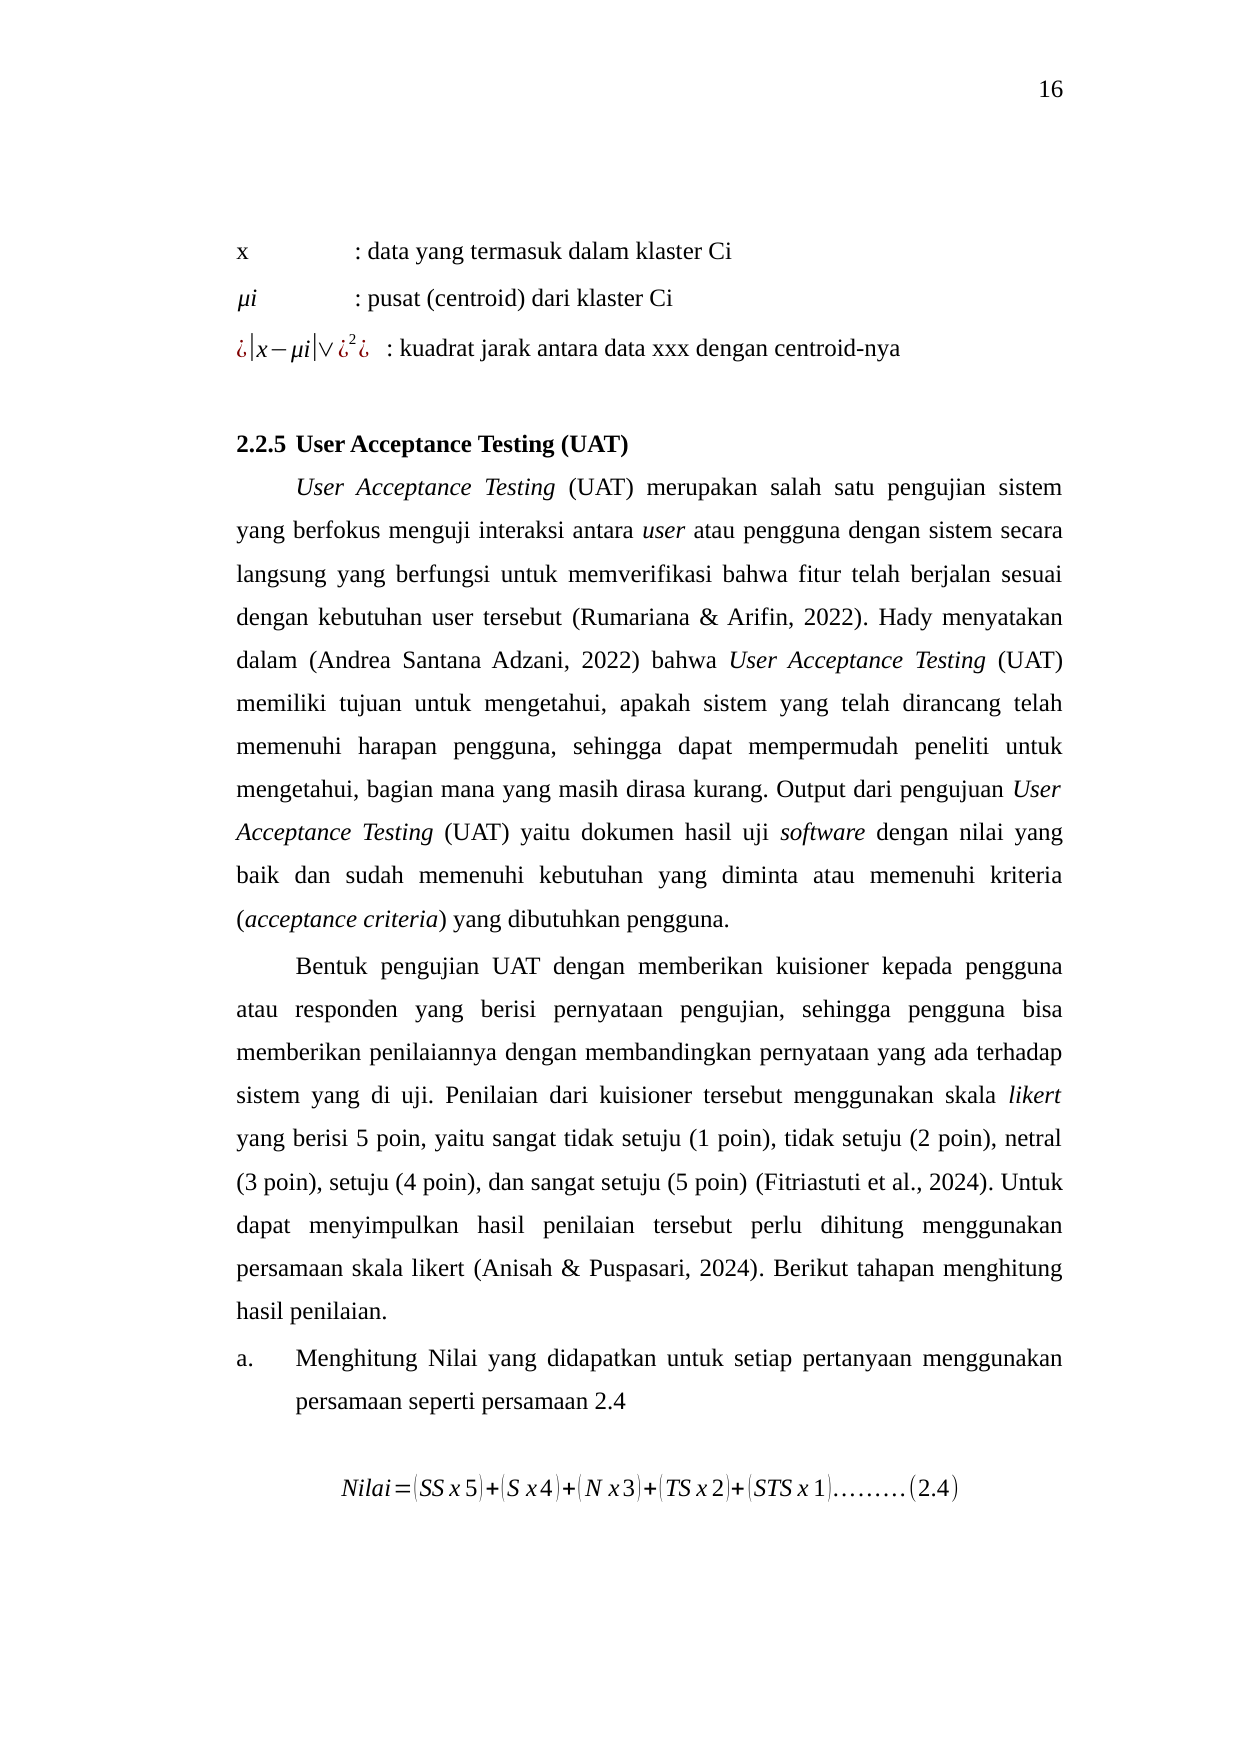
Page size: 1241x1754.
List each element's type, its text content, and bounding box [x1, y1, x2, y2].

text Bentuk pengujian UAT dengan memberikan kuisioner kepada pengguna atau responden yang berisi pernyataan pengujian, sehingga pengguna bisa memberikan penilaiannya dengan membandingkan pernyataan yang ada terhadap sistem yang di uji. Penilaian dari kuisioner tersebut menggunakan skala likert yang berisi 5 poin, yaitu sangat tidak setuju (1 poin), tidak setuju (2 poin), netral (3 poin), setuju (4 poin), dan sangat setuju (5 poin) (Fitriastuti et al., 2024). Untuk dapat menyimpulkan hasil penilaian tersebut perlu dihitung menggunakan persamaan skala likert (Anisah & Puspasari, 2024). Berikut tahapan menghitung hasil penilaian. [236, 951, 1063, 1325]
text : kuadrat jarak antara data xxx dengan centroid-nya [236, 331, 1063, 363]
text User Acceptance Testing (UAT) merupakan salah satu pengujian sistem yang berfokus menguji interaksi antara user atau pengguna dengan sistem secara langsung yang berfungsi untuk memverifikasi bahwa fitur telah berjalan sesuai dengan kebutuhan user tersebut (Rumariana & Arifin, 2022). Hady menyatakan dalam (Andrea Santana Adzani, 2022) bahwa User Acceptance Testing (UAT) memiliki tujuan untuk mengetahui, apakah sistem yang telah dirancang telah memenuhi harapan pengguna, sehingga dapat mempermudah peneliti untuk mengetahui, bagian mana yang masih dirasa kurang. Output dari pengujuan User Acceptance Testing (UAT) yaitu dokumen hasil uji software dengan nilai yang baik dan sudah memenuhi kebutuhan yang diminta atau memenuhi kriteria (acceptance criteria) yang dibutuhkan pengguna. [236, 472, 1063, 932]
subtitle User Acceptance Testing (UAT) [236, 429, 1063, 458]
text ​ : pusat (centroid) dari klaster Ci [236, 283, 1063, 312]
text x : data yang termasuk dalam klaster Ci [236, 236, 1063, 265]
list Menghitung Nilai yang didapatkan untuk setiap pertanyaan menggunakan persamaan seperti persamaan 2.4 [236, 1343, 1063, 1415]
